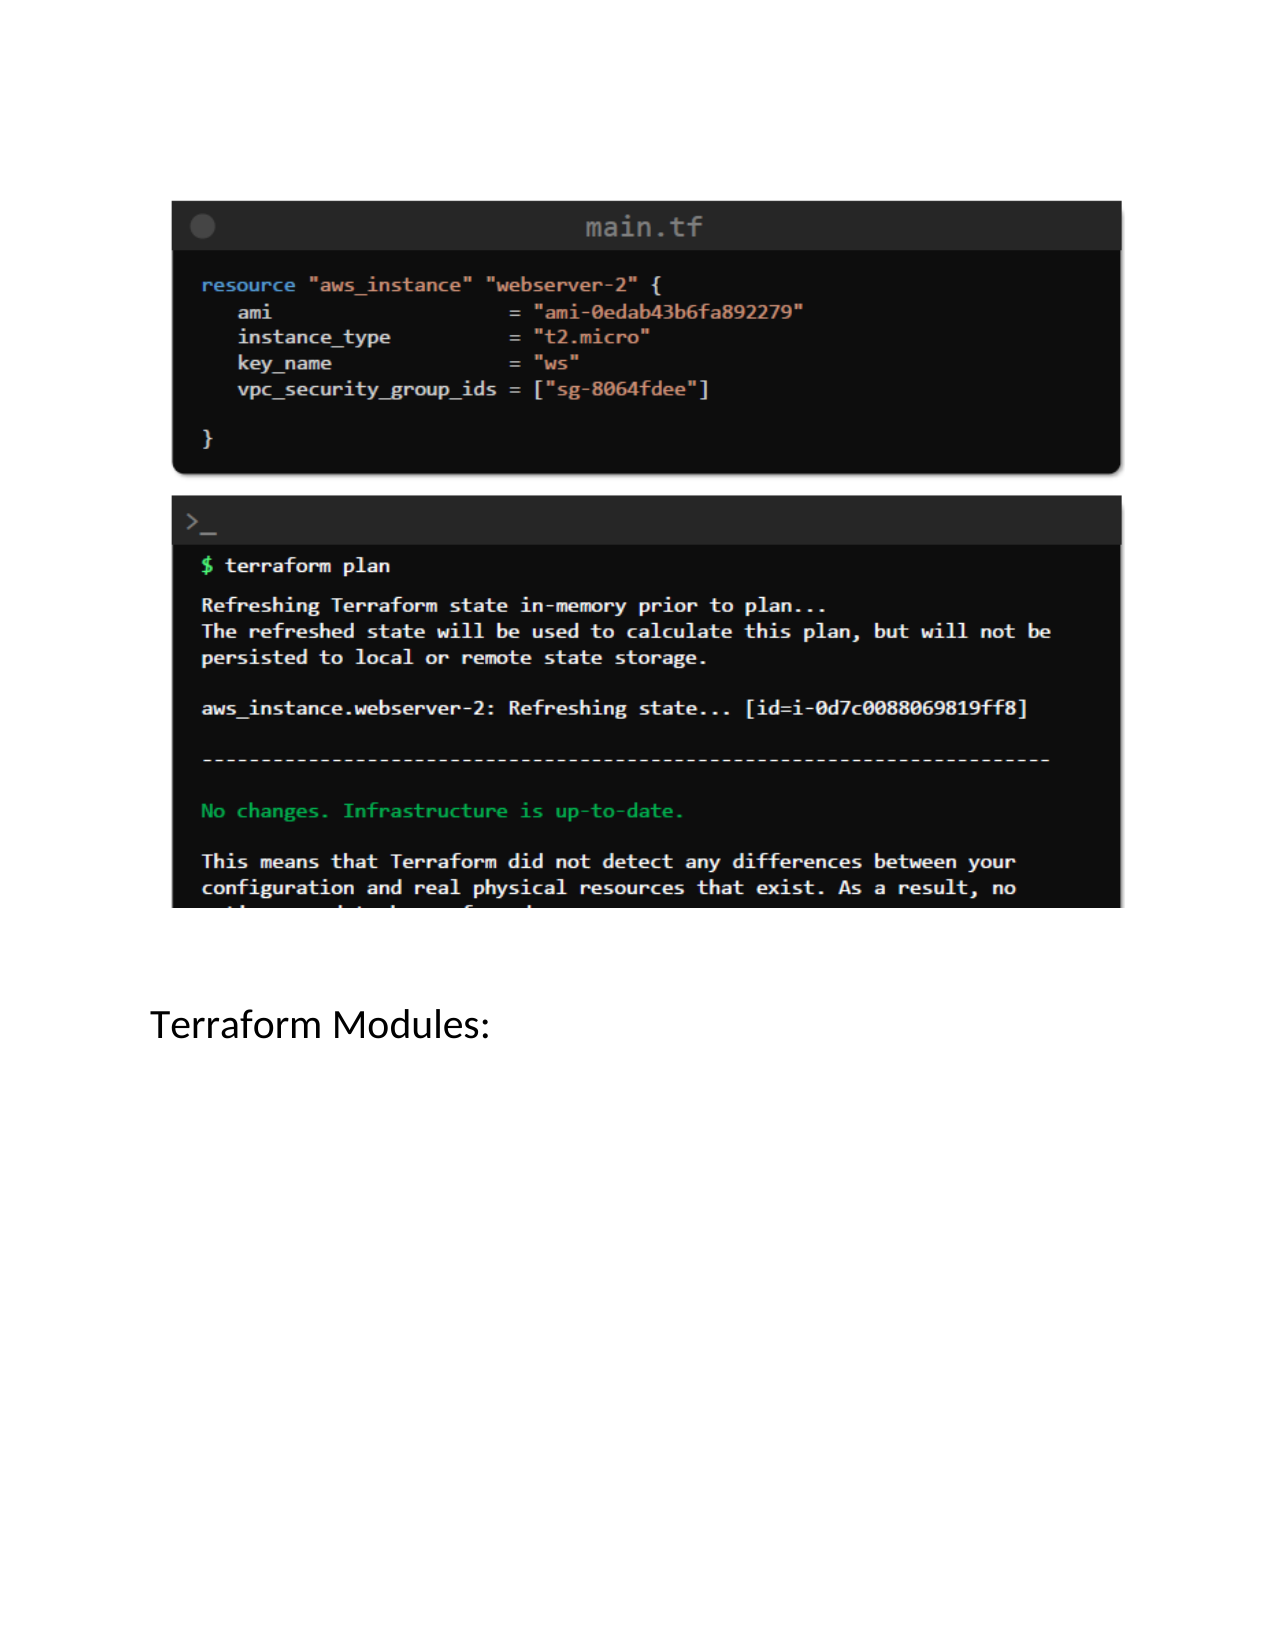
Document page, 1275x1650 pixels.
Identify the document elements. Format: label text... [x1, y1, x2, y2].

text Terraform Modules: [150, 998, 1125, 1049]
picture [150, 150, 1125, 908]
